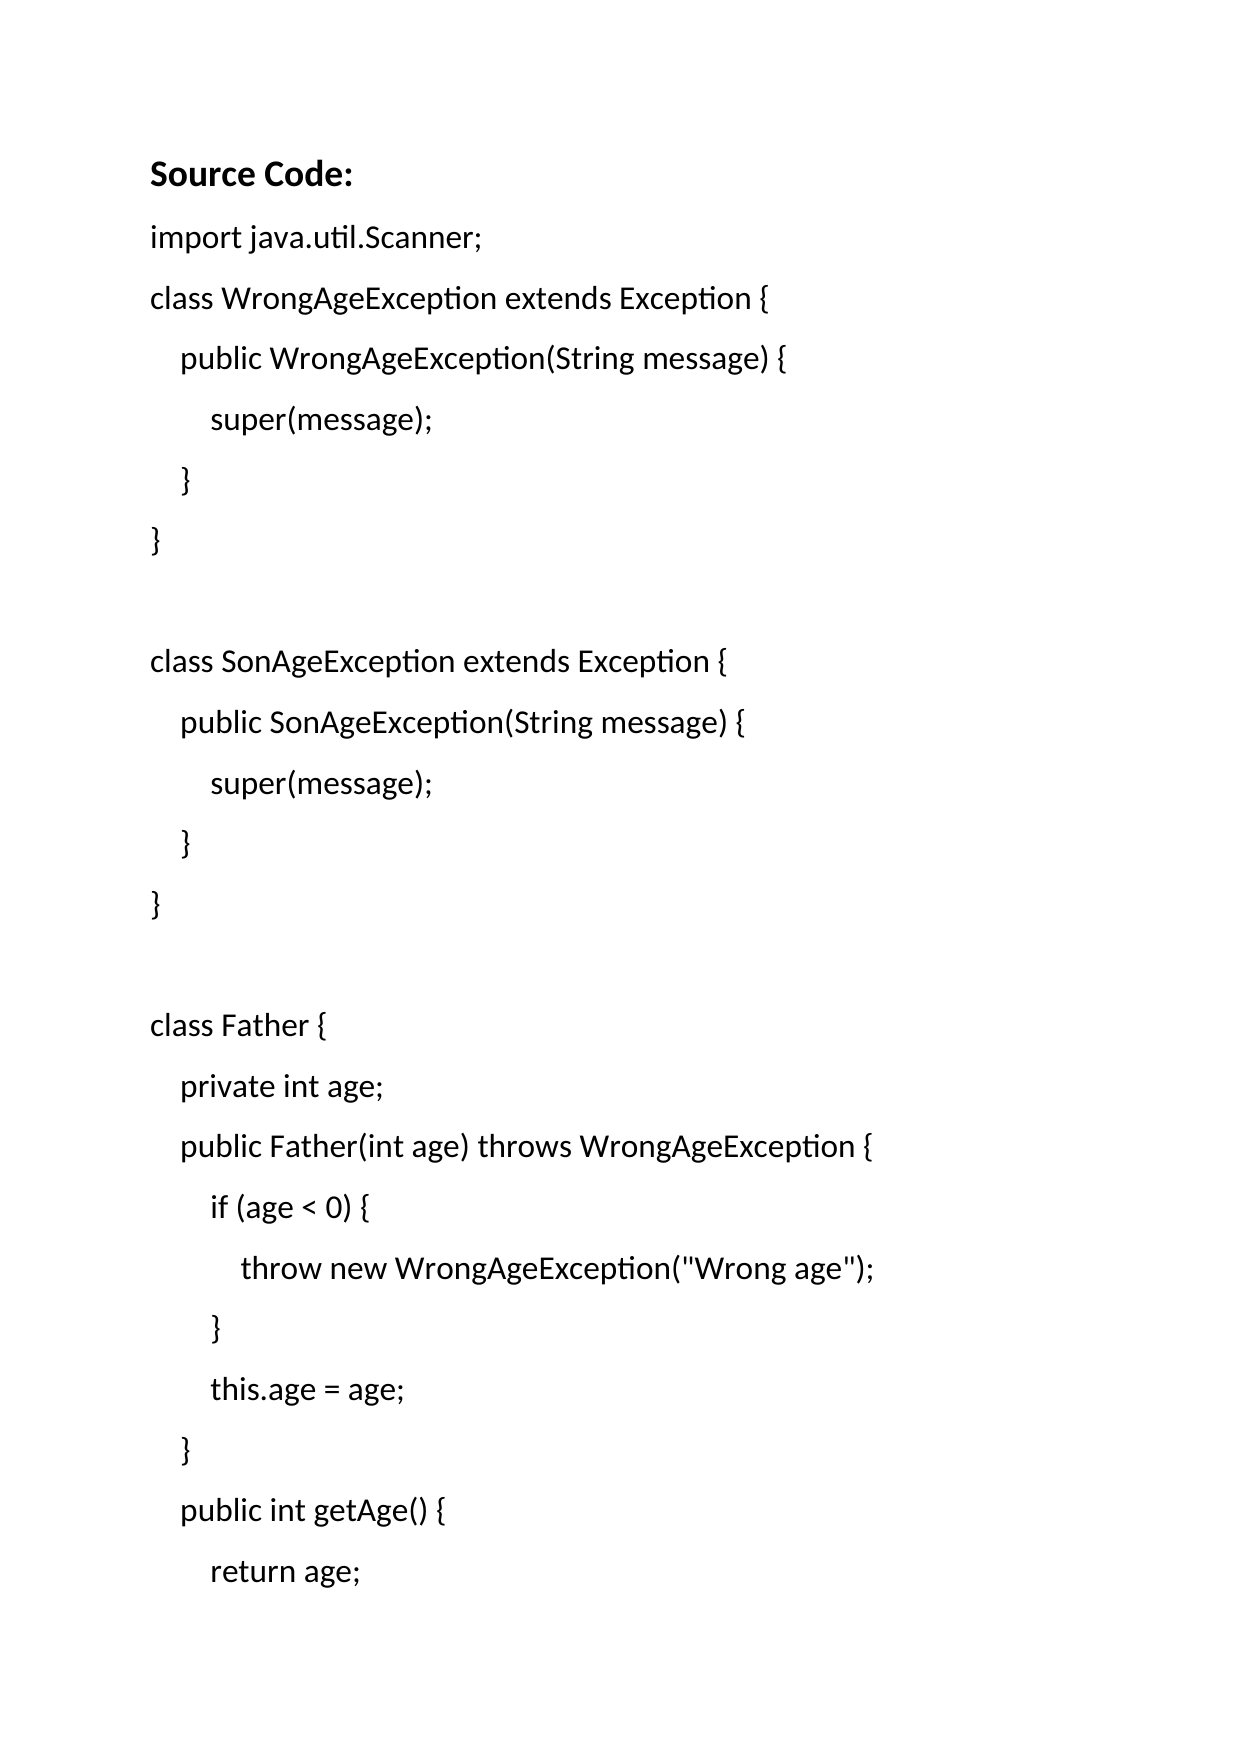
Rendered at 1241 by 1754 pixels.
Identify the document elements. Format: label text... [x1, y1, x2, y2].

text this.age = age; [150, 1368, 1090, 1409]
text if (age < 0) { [150, 1186, 1090, 1227]
text public SonAgeException(String message) { [150, 701, 1090, 742]
text public int getAge() { [150, 1489, 1090, 1530]
text class Father { [150, 1004, 1090, 1045]
text return age; [150, 1550, 1090, 1591]
text public Father(int age) throws WrongAgeException { [150, 1126, 1090, 1166]
text super(message); [150, 398, 1090, 439]
text } [150, 1307, 1090, 1348]
text } [150, 822, 1090, 863]
text } [150, 883, 1090, 924]
text import java.util.Scanner; [150, 216, 1090, 257]
text } [150, 459, 1090, 499]
text class SonAgeException extends Exception { [150, 641, 1090, 681]
text Source Code: [150, 150, 1090, 196]
text } [150, 519, 1090, 560]
text public WrongAgeException(String message) { [150, 337, 1090, 378]
text private int age; [150, 1065, 1090, 1106]
text } [150, 1429, 1090, 1469]
text class WrongAgeException extends Exception { [150, 277, 1090, 317]
text super(message); [150, 762, 1090, 802]
text throw new WrongAgeException("Wrong age"); [150, 1247, 1090, 1287]
